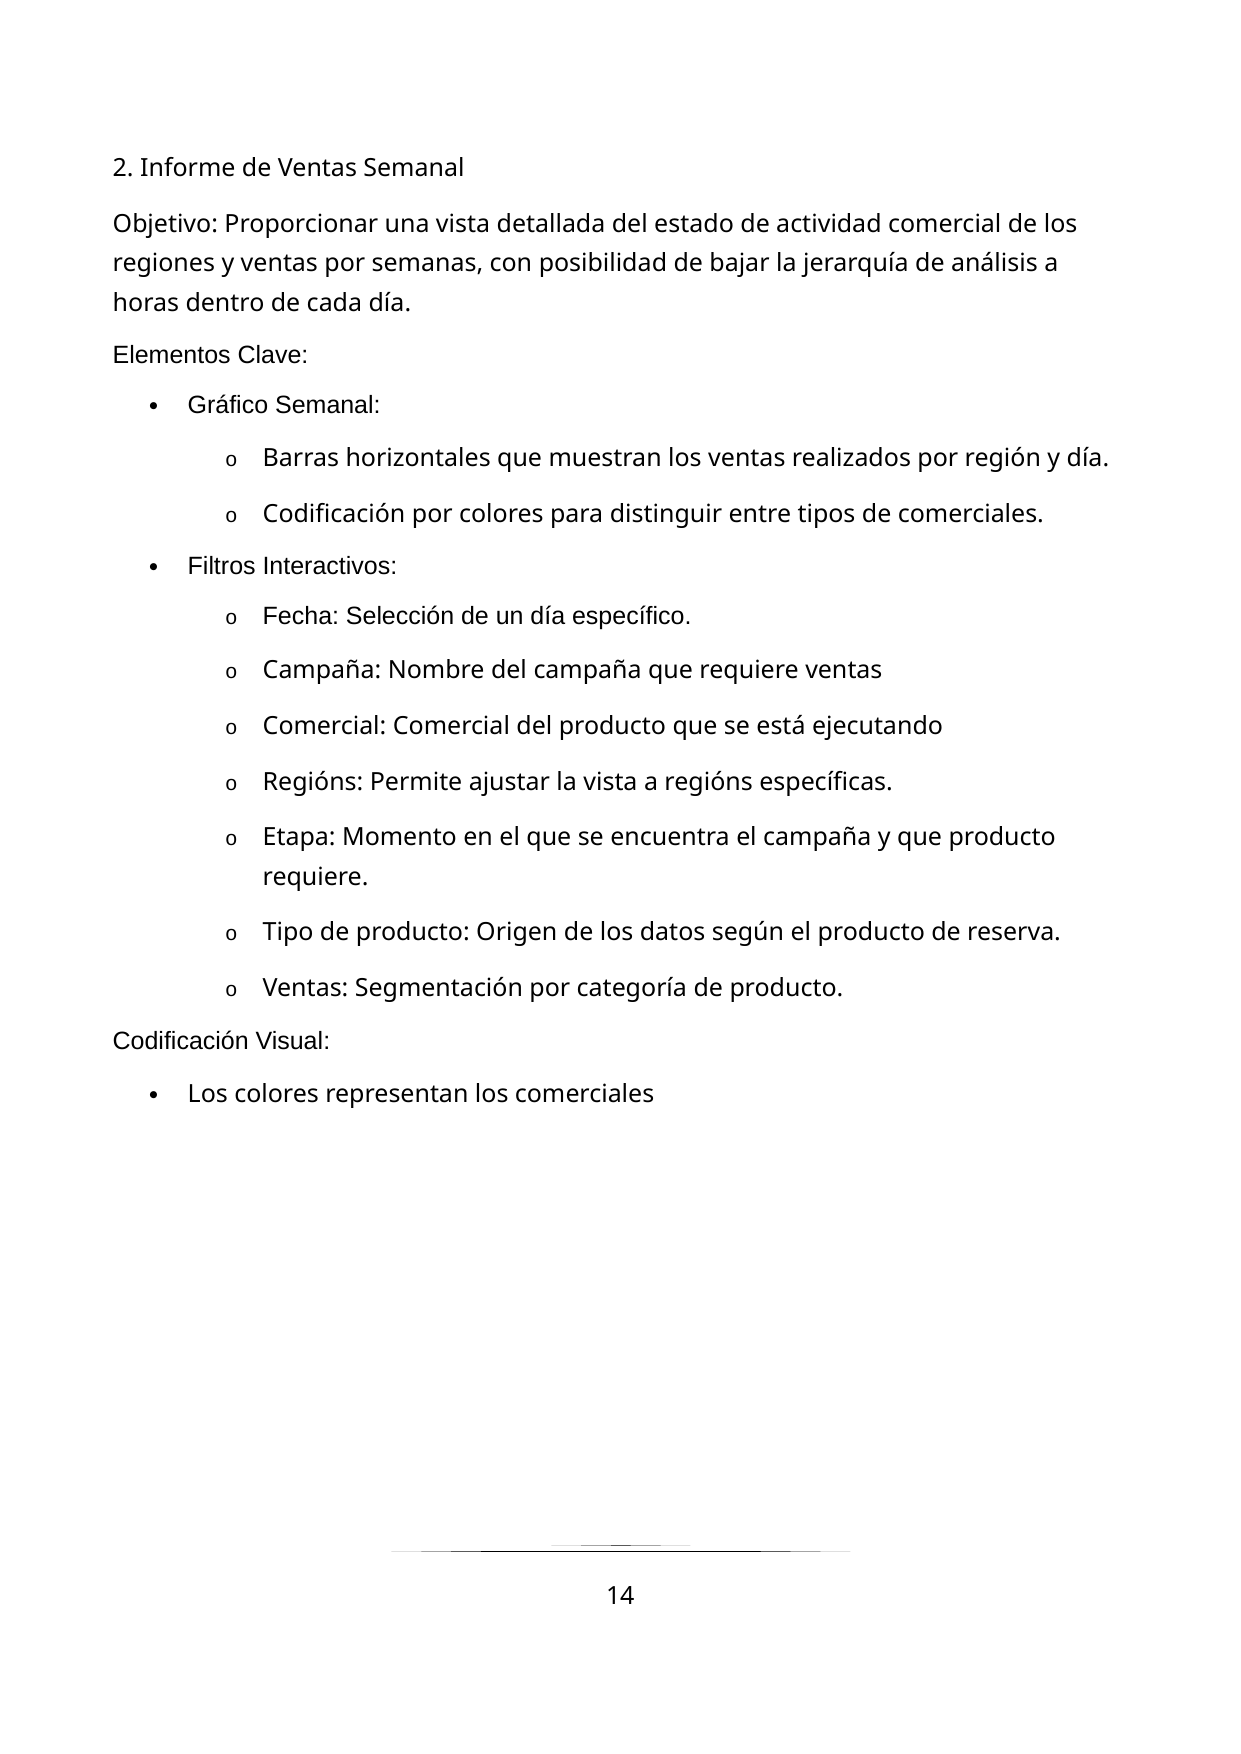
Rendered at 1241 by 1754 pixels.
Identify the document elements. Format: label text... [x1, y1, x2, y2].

text 2. Informe de Ventas Semanal [112, 150, 1128, 184]
list Etapa: Momento en el que se encuentra el campaña y que producto requiere. [225, 819, 1128, 892]
list Gráfico Semanal: [150, 390, 1128, 418]
list Comercial: Comercial del producto que se está ejecutando [225, 707, 1128, 741]
list Los colores representan los comerciales [150, 1075, 1128, 1109]
text Codificación Visual: [112, 1026, 1128, 1054]
list Fecha: Selección de un día específico. [225, 601, 1128, 630]
list Campaña: Nombre del campaña que requiere ventas [225, 651, 1128, 686]
list Barras horizontales que muestran los ventas realizados por región y día. [225, 439, 1128, 473]
list Regións: Permite ajustar la vista a regións específicas. [225, 763, 1128, 797]
text Elementos Clave: [112, 340, 1128, 369]
list Tipo de producto: Origen de los datos según el producto de reserva. [225, 914, 1128, 948]
list Ventas: Segmentación por categoría de producto. [225, 970, 1128, 1004]
text Objetivo: Proporcionar una vista detallada del estado de actividad comercial de los regiones y ventas por semanas, con posibilidad de bajar la jerarquía de análisis a horas dentro de cada día. [112, 206, 1128, 318]
list Filtros Interactivos: [150, 551, 1128, 580]
list Codificación por colores para distinguir entre tipos de comerciales. [225, 495, 1128, 529]
